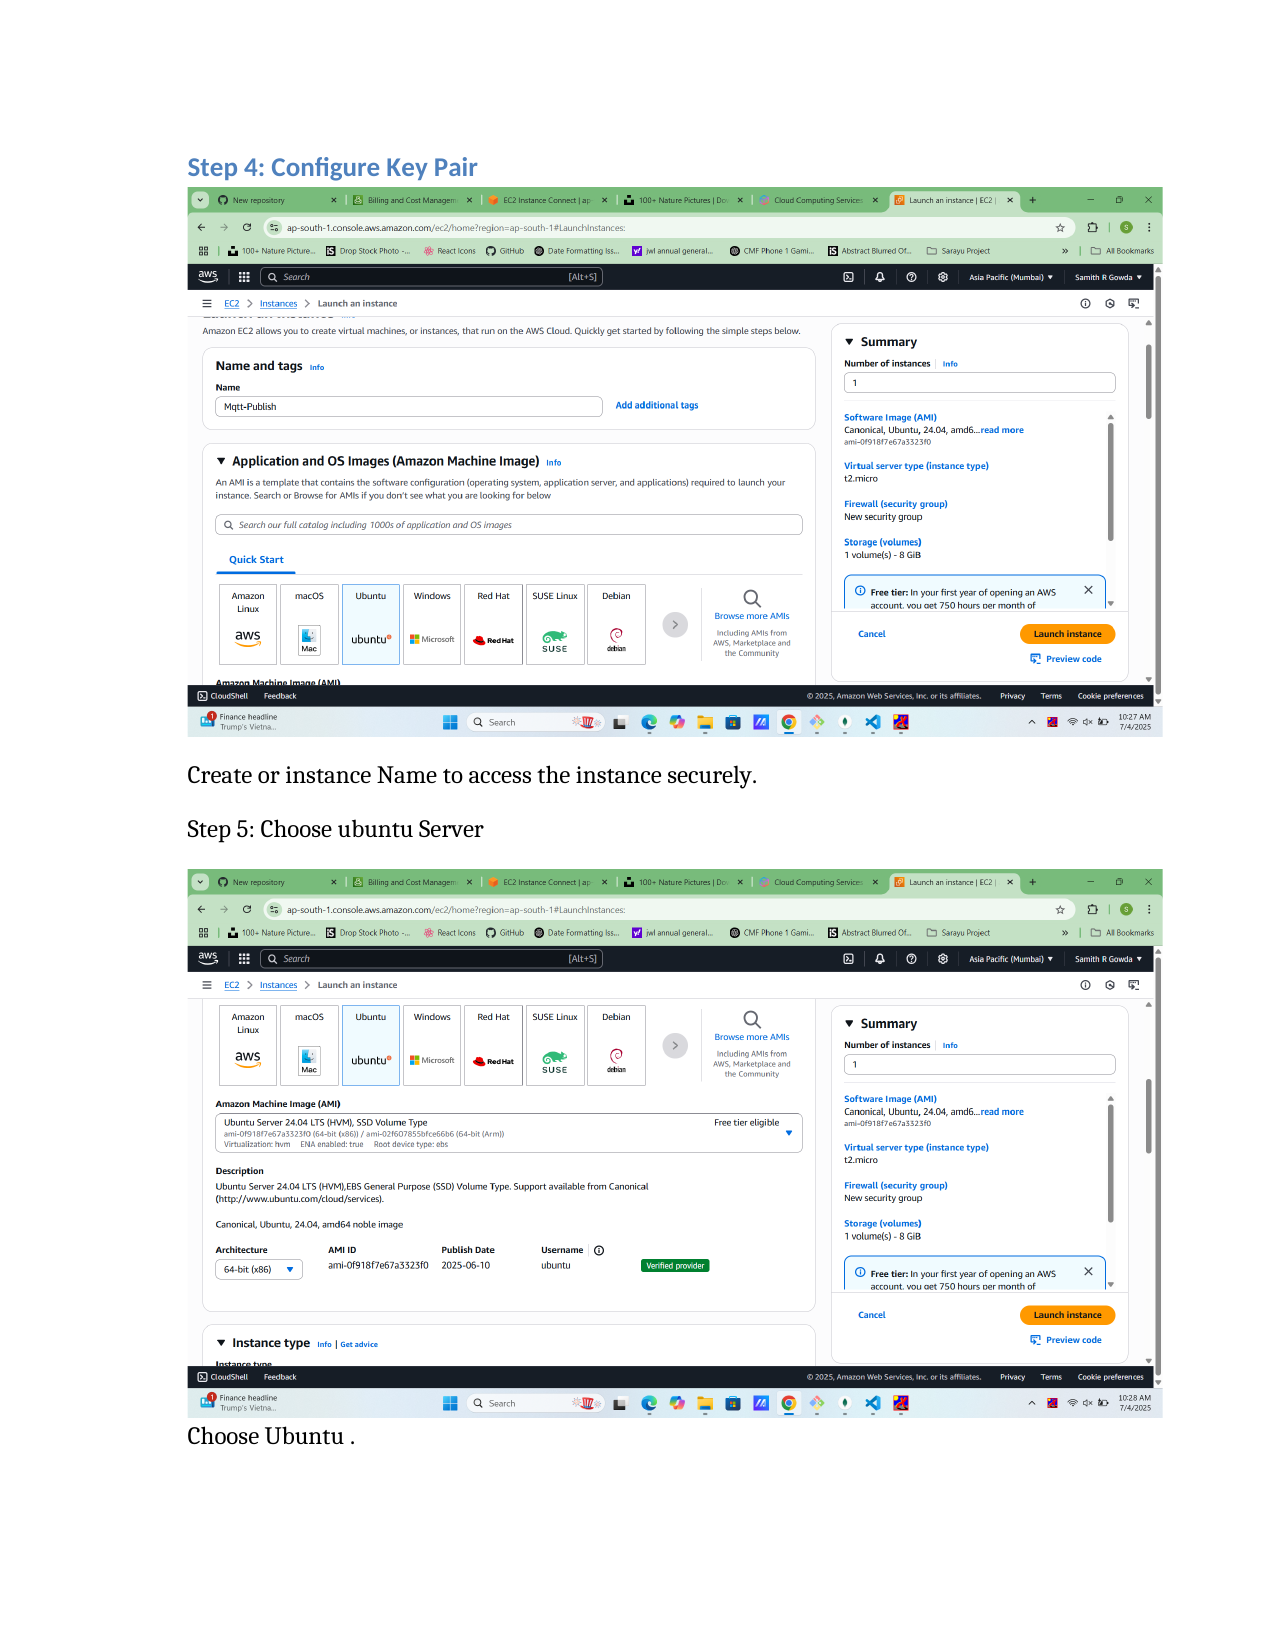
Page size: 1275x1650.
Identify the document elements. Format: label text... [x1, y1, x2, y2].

picture [187, 187, 1163, 737]
picture [187, 869, 1163, 1418]
text Create or instance Name to access the instance securely. [187, 761, 1087, 790]
text Choose Ubuntu . [187, 1418, 1087, 1451]
subtitle Step 4: Configure Key Pair [187, 150, 1087, 183]
text Step 5: Choose ubuntu Server [187, 815, 1087, 844]
